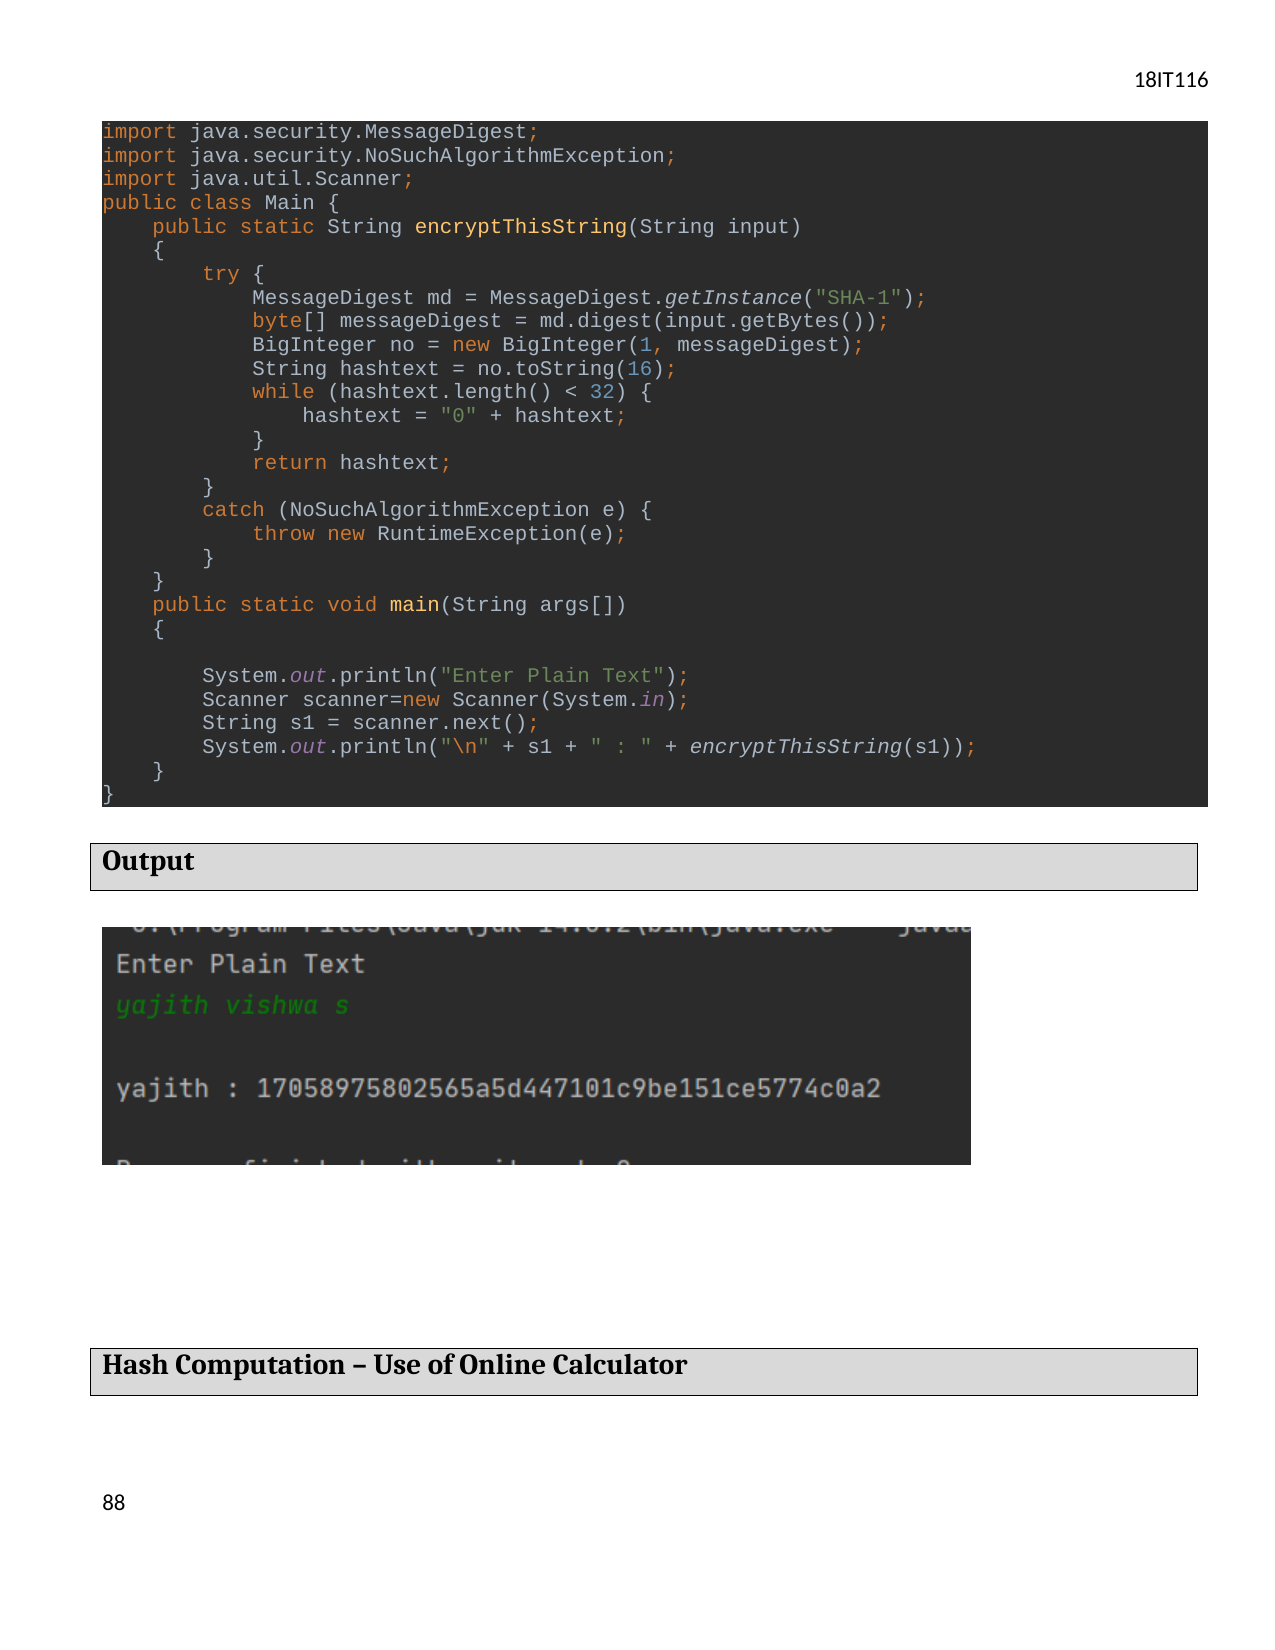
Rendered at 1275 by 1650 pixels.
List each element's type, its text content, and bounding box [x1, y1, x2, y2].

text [102, 121, 1208, 807]
picture [102, 927, 971, 1165]
table_header Hash Computation – Use of Online Calculator [91, 1349, 1197, 1395]
table_header Output [91, 844, 1197, 890]
